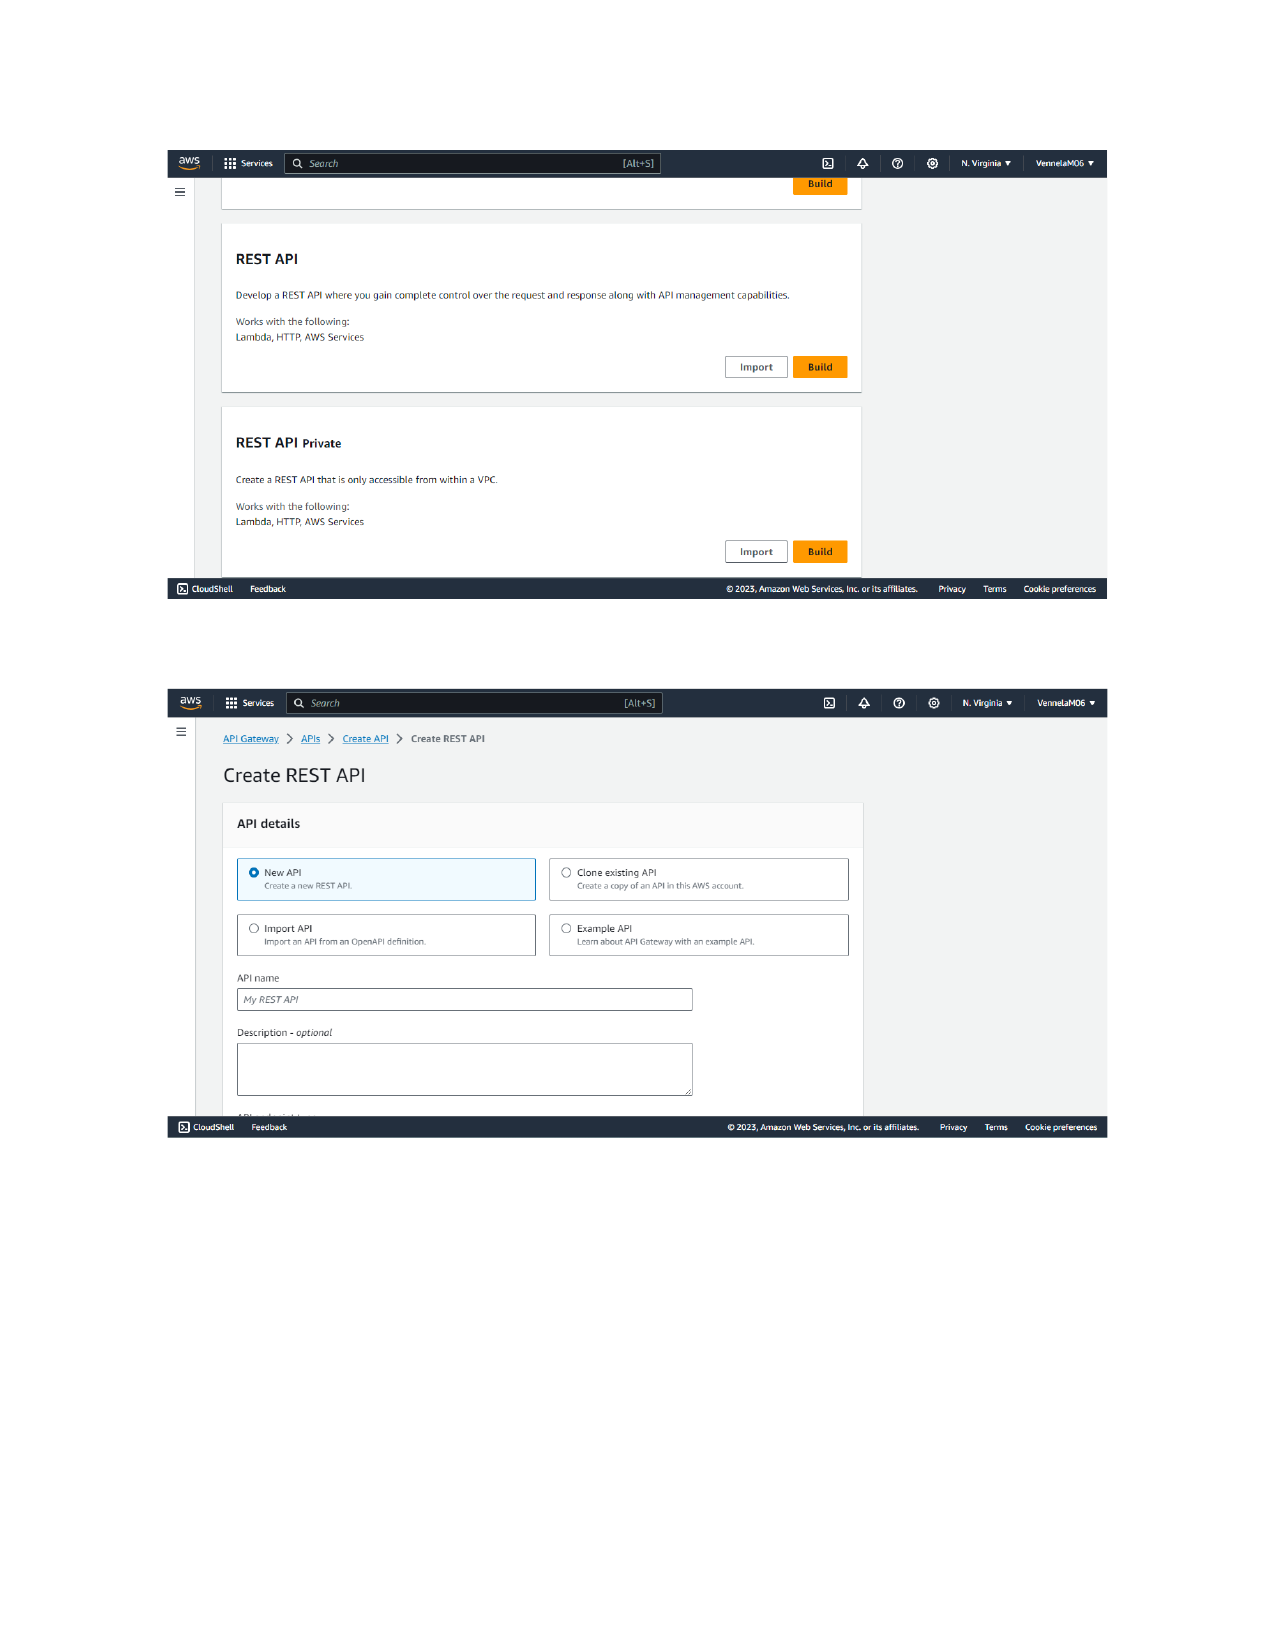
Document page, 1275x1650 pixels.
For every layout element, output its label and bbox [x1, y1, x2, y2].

picture [167, 688, 1108, 1138]
picture [167, 150, 1108, 599]
